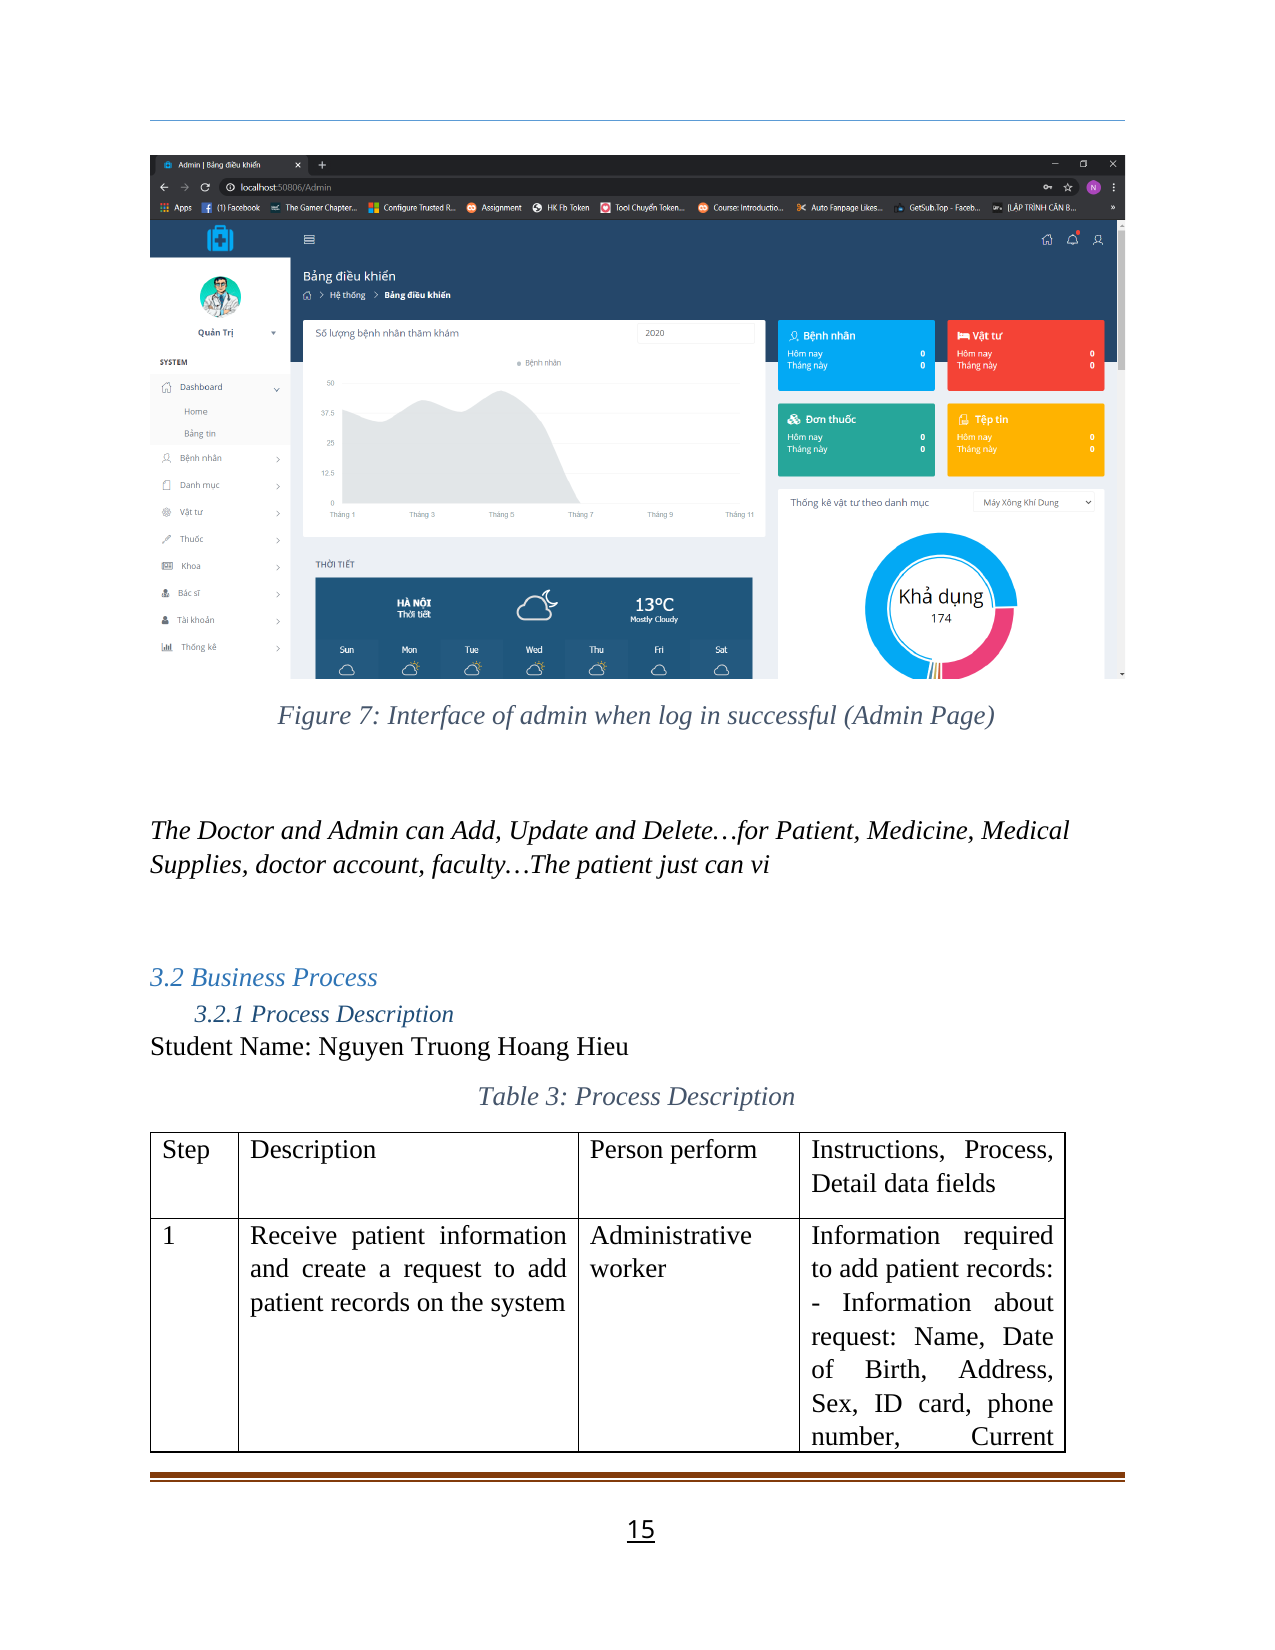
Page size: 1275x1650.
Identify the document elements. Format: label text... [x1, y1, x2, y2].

table_header Person perform [579, 1133, 799, 1218]
table_cell 1 [151, 1219, 238, 1451]
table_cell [800, 1219, 1064, 1451]
table_header Step [151, 1133, 238, 1218]
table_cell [579, 1219, 799, 1451]
table_header Description [239, 1133, 578, 1218]
subtitle 3.2.1 Process Description [194, 999, 1125, 1028]
subtitle 3.2 Business Process [150, 961, 1125, 992]
text Student Name: Nguyen Truong Hoang Hieu [150, 1030, 1125, 1061]
picture [150, 155, 1125, 679]
table_header Instructions, Process, Detail data fields [800, 1133, 1064, 1218]
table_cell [239, 1219, 578, 1451]
text The Doctor and Admin can Add, Update and Delete…for Patient, Medicine, Medical Supplies, doctor account, faculty…The patient just can vi [150, 814, 1125, 879]
